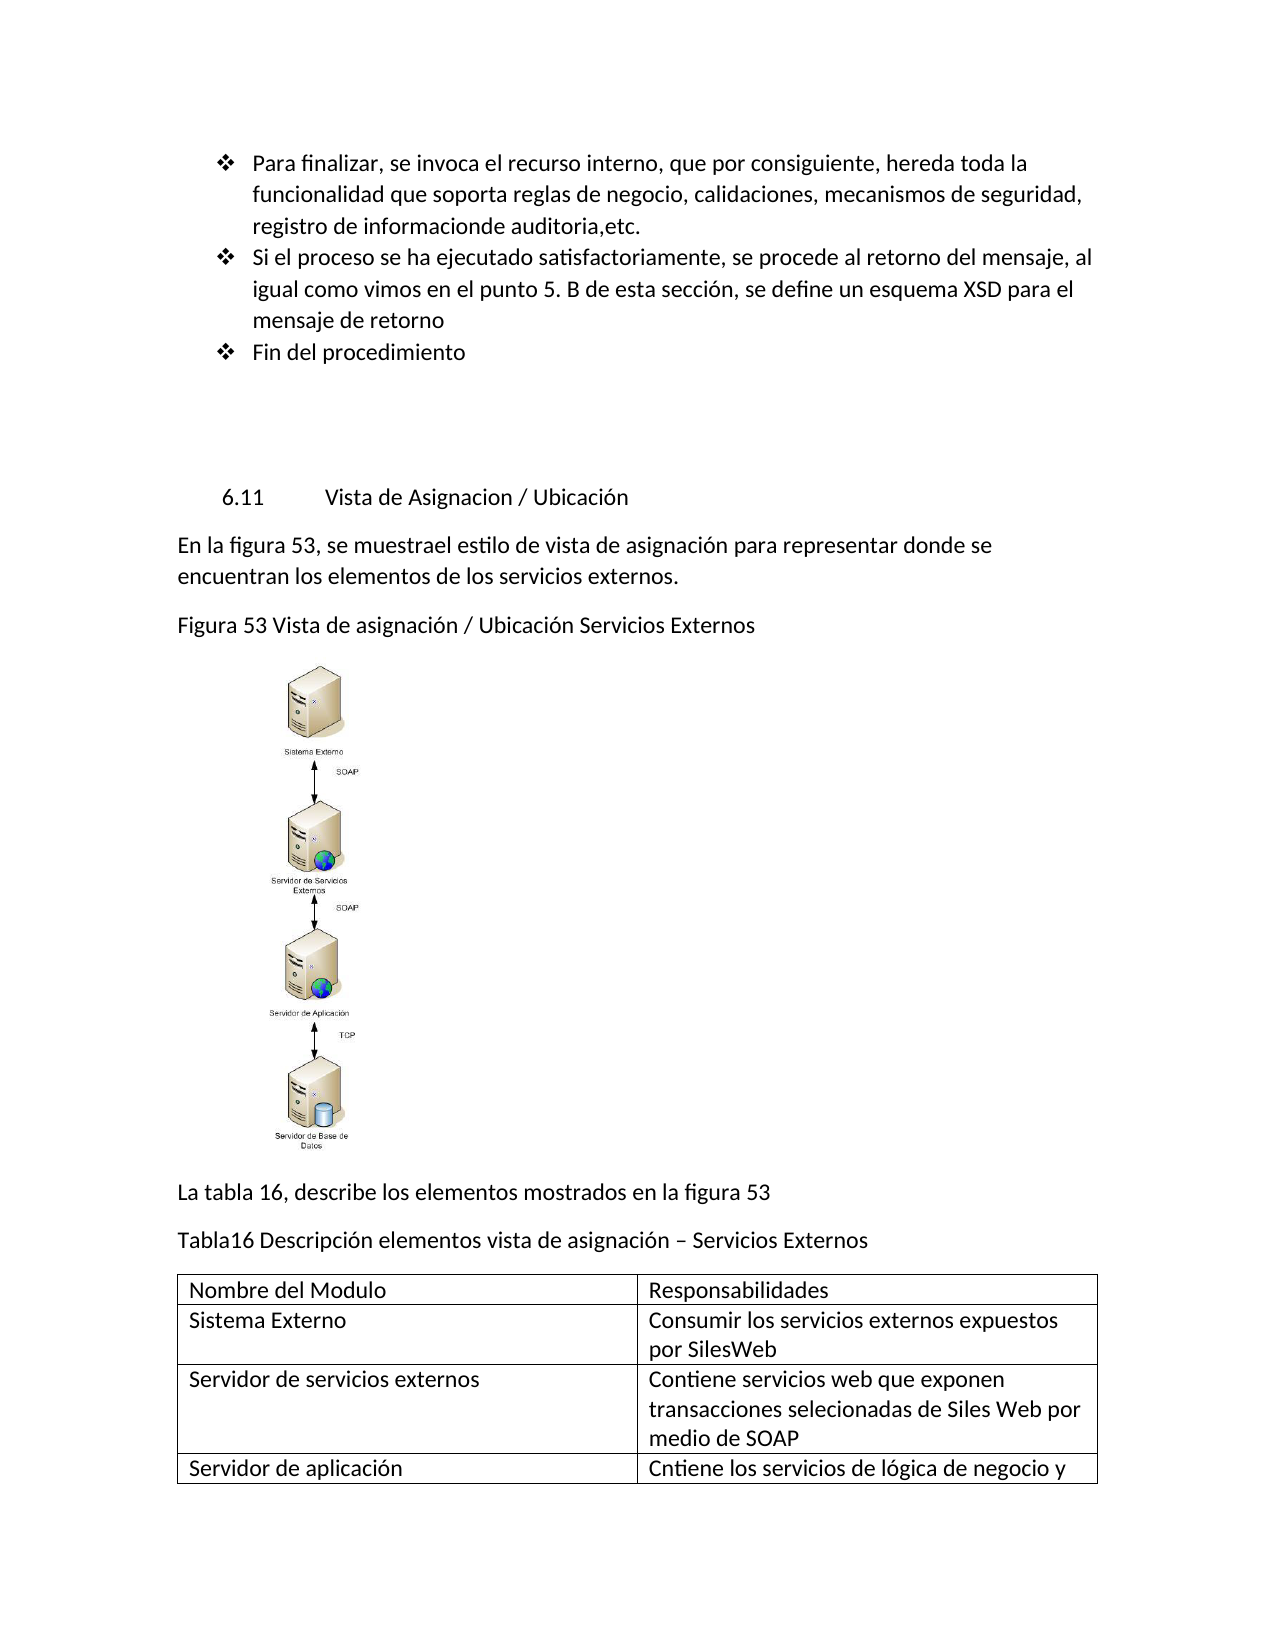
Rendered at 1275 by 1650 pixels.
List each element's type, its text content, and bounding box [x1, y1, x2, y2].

table_header Nombre del Modulo [178, 1275, 637, 1304]
text En la figura 53, se muestrael estilo de vista de asignación para representar donde se encuentran los elementos de los servicios externos. [177, 530, 1098, 591]
table_cell Sistema Externo [178, 1305, 637, 1363]
table_cell Consumir los servicios externos expuestos por SilesWeb [638, 1305, 1097, 1363]
list Para finalizar, se invoca el recurso interno, que por consiguiente, hereda toda la funcionalidad que soporta reglas de negocio, calidaciones, mecanismos de seguridad, registro de informacionde auditoria,etc. [215, 148, 1098, 240]
text Tabla16 Descripción elementos vista de asignación – Servicios Externos [177, 1225, 1098, 1255]
list Si el proceso se ha ejecutado satisfactoriamente, se procede al retorno del mensaje, al igual como vimos en el punto 5. B de esta sección, se define un esquema XSD para el mensaje de retorno [215, 242, 1098, 335]
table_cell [638, 1454, 1097, 1483]
table_cell Contiene servicios web que exponen transacciones selecionadas de Siles Web por medio de SOAP [638, 1365, 1097, 1452]
text La tabla 16, describe los elementos mostrados en la figura 53 [177, 1177, 1098, 1206]
list Fin del procedimiento [215, 337, 1098, 366]
list Vista de Asignacion / Ubicación [222, 482, 1098, 511]
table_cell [178, 1454, 637, 1483]
table_header Responsabilidades [638, 1275, 1097, 1304]
table_cell Servidor de servicios externos [178, 1365, 637, 1452]
text Figura 53 Vista de asignación / Ubicación Servicios Externos [177, 610, 1098, 639]
